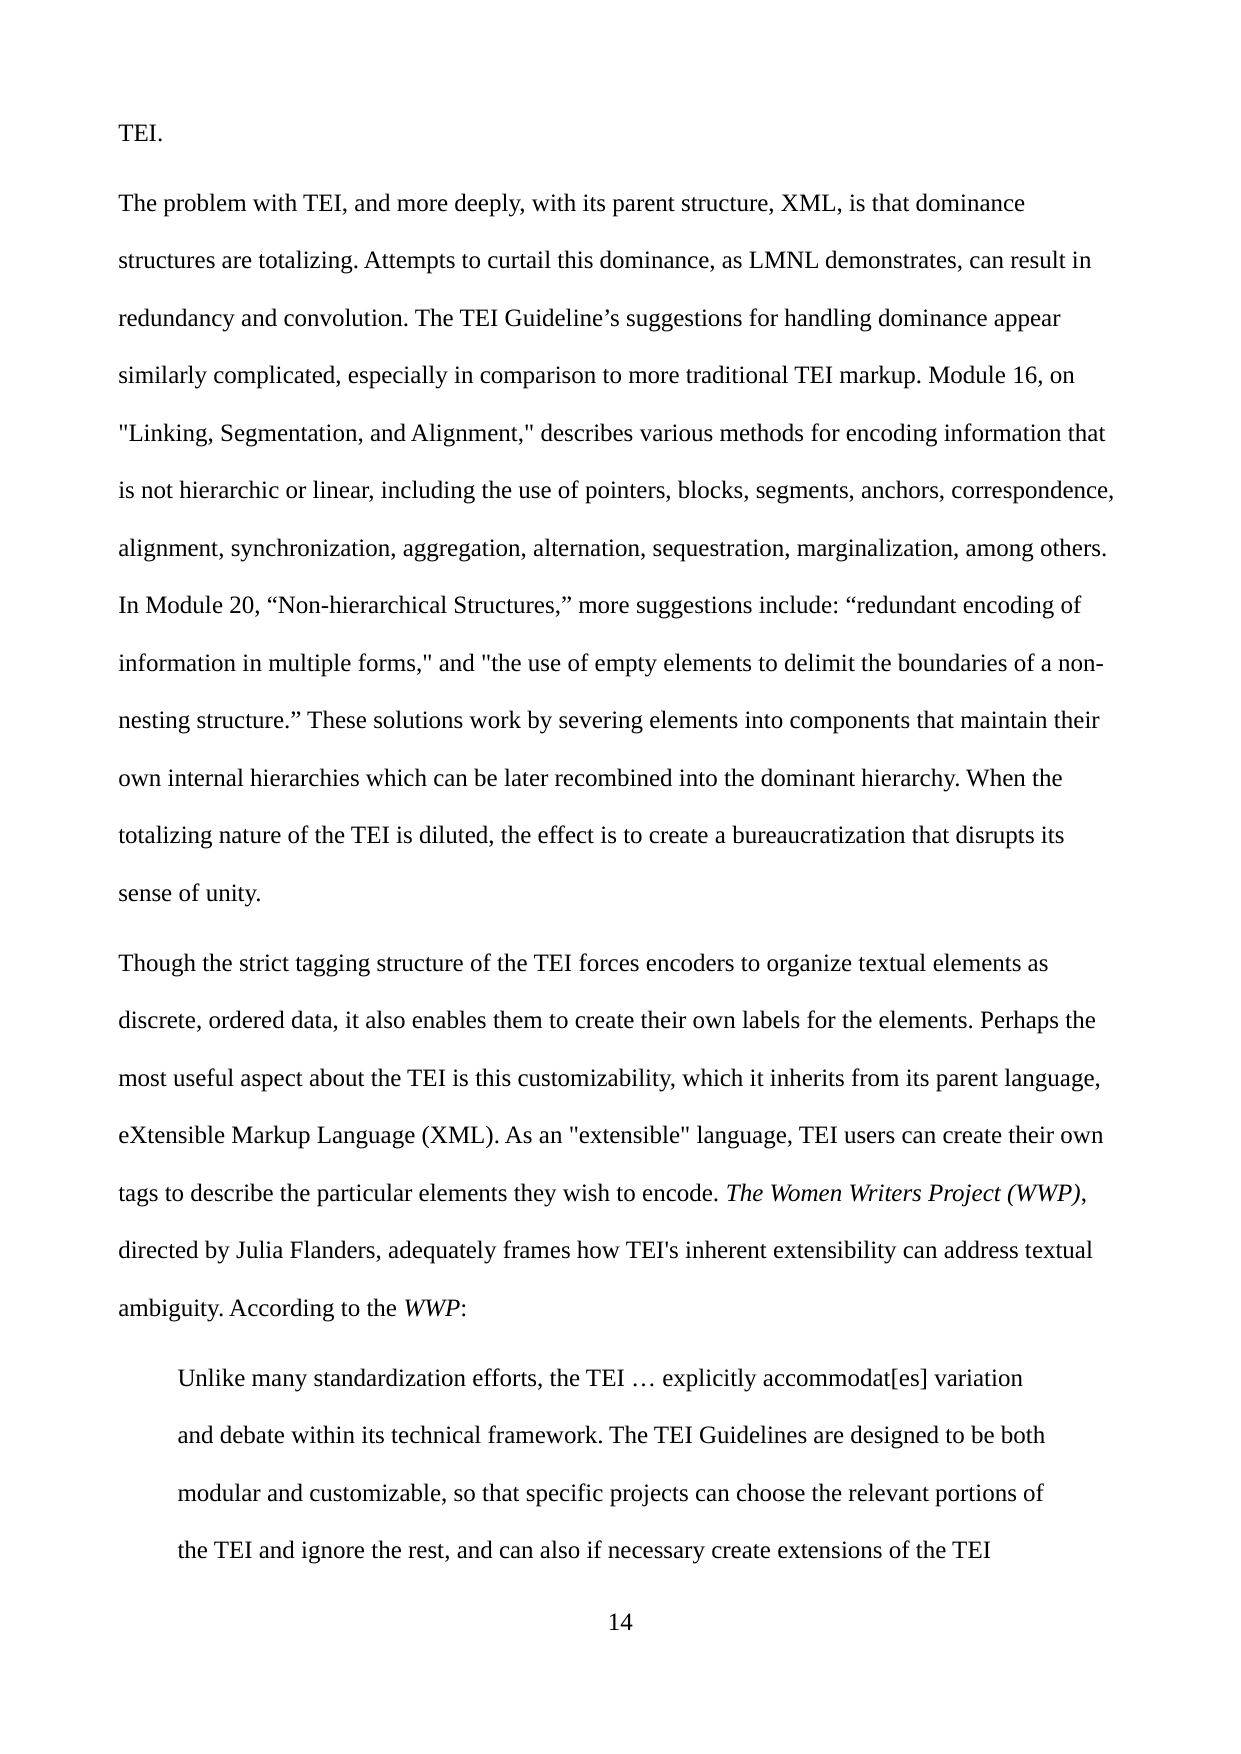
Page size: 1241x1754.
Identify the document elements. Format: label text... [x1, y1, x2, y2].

text Though the strict tagging structure of the TEI forces encoders to organize textual elements as discrete, ordered data, it also enables them to create their own labels for the elements. Perhaps the most useful aspect about the TEI is this customizability, which it inherits from its parent language, eXtensible Markup Language (XML). As an "extensible" language, TEI users can create their own tags to describe the particular elements they wish to encode. The Women Writers Project (WWP), directed by Julia Flanders, adequately frames how TEI's inherent extensibility can address textual ambiguity. According to the WWP: [118, 948, 1122, 1322]
text The problem with TEI, and more deeply, with its parent structure, XML, is that dominance structures are totalizing. Attempts to curtail this dominance, as LMNL demonstrates, can result in redundancy and convolution. The TEI Guideline’s suggestions for handling dominance appear similarly complicated, especially in comparison to more traditional TEI markup. Module 16, on "Linking, Segmentation, and Alignment," describes various methods for encoding information that is not hierarchic or linear, including the use of pointers, blocks, segments, anchors, correspondence, alignment, synchronization, aggregation, alternation, sequestration, marginalization, among others. In Module 20, “Non-hierarchical Structures,” more suggestions include: “redundant encoding of information in multiple forms," and "the use of empty elements to delimit the boundaries of a non-nesting structure.” These solutions work by severing elements into components that maintain their own internal hierarchies which can be later recombined into the dominant hierarchy. When the totalizing nature of the TEI is diluted, the effect is to create a bureaucratization that disrupts its sense of unity. [118, 188, 1122, 907]
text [177, 1363, 1063, 1564]
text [118, 118, 1122, 147]
